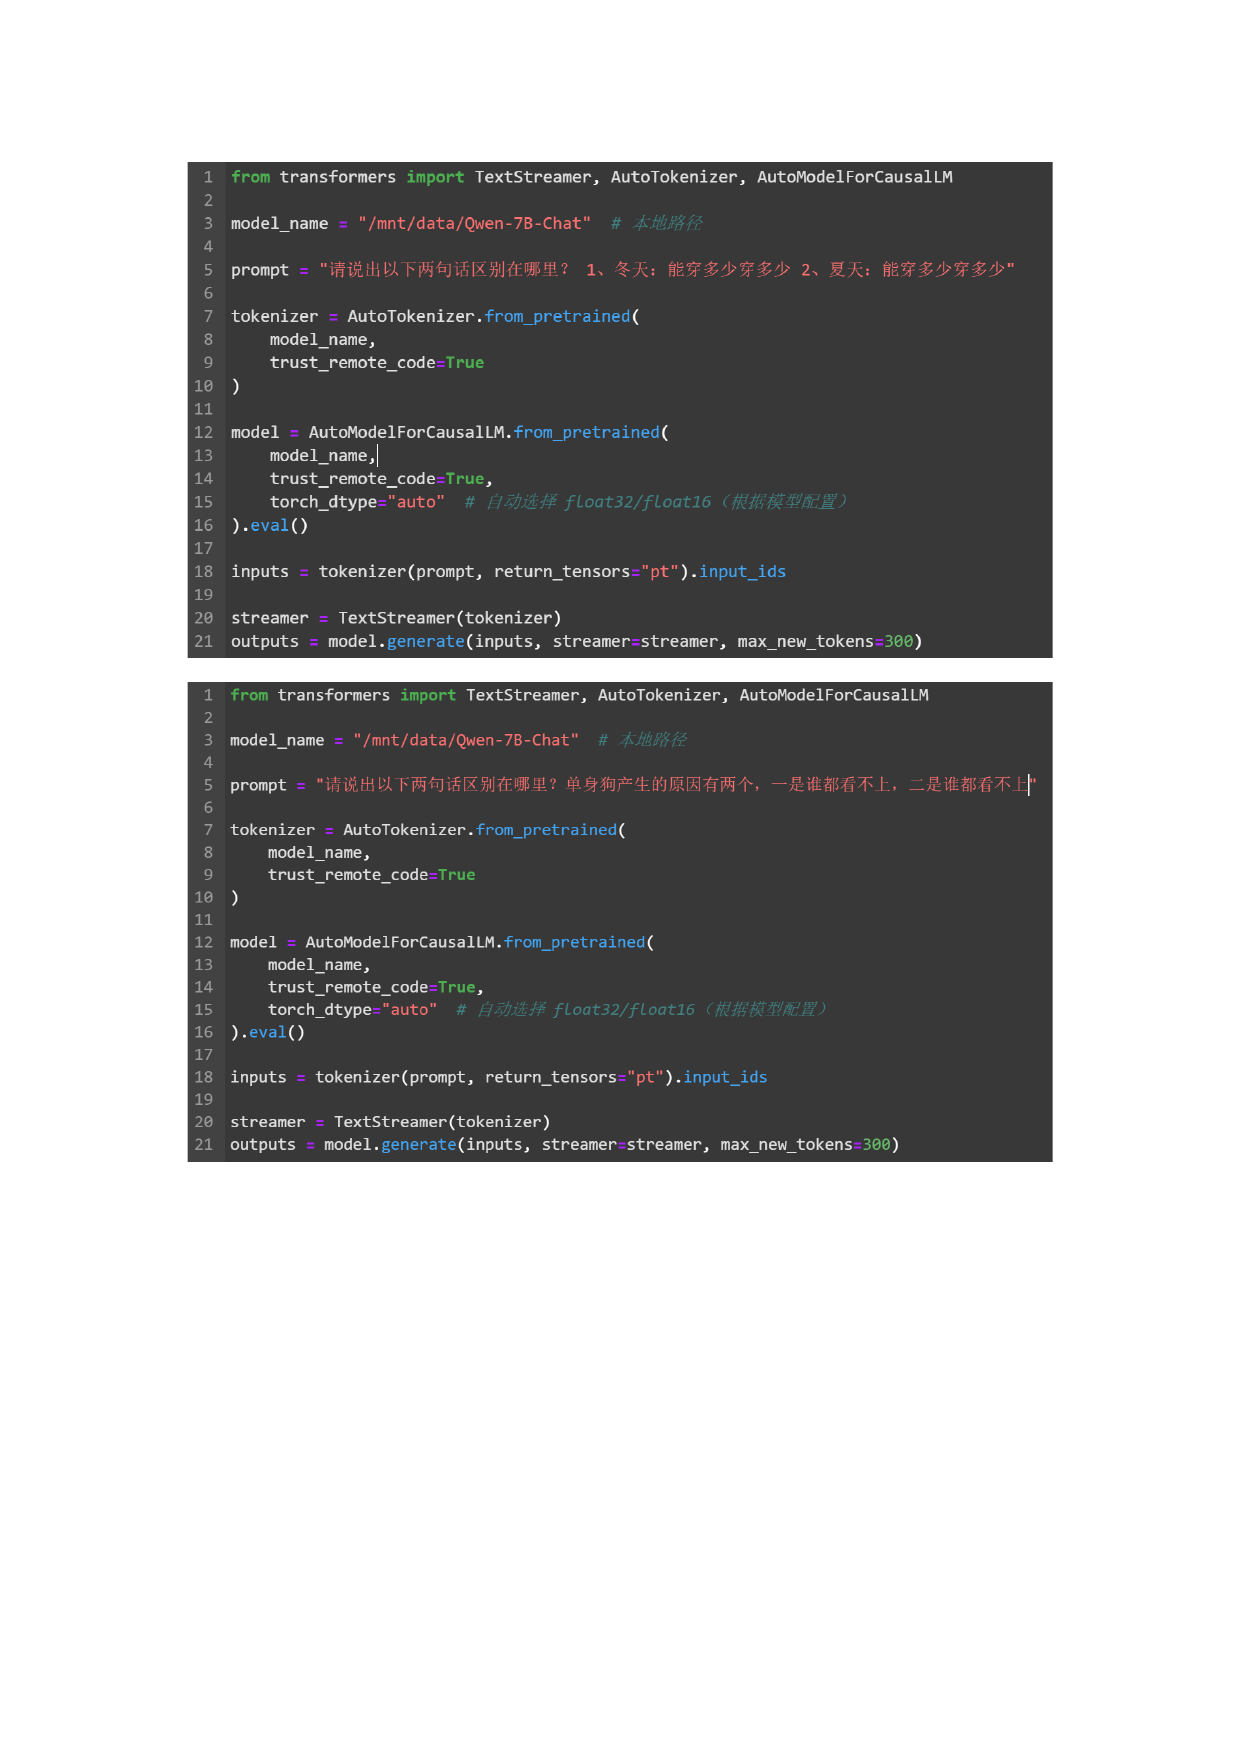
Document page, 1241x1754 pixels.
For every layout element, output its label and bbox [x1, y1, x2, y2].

picture [187, 162, 1053, 658]
picture [187, 682, 1053, 1162]
